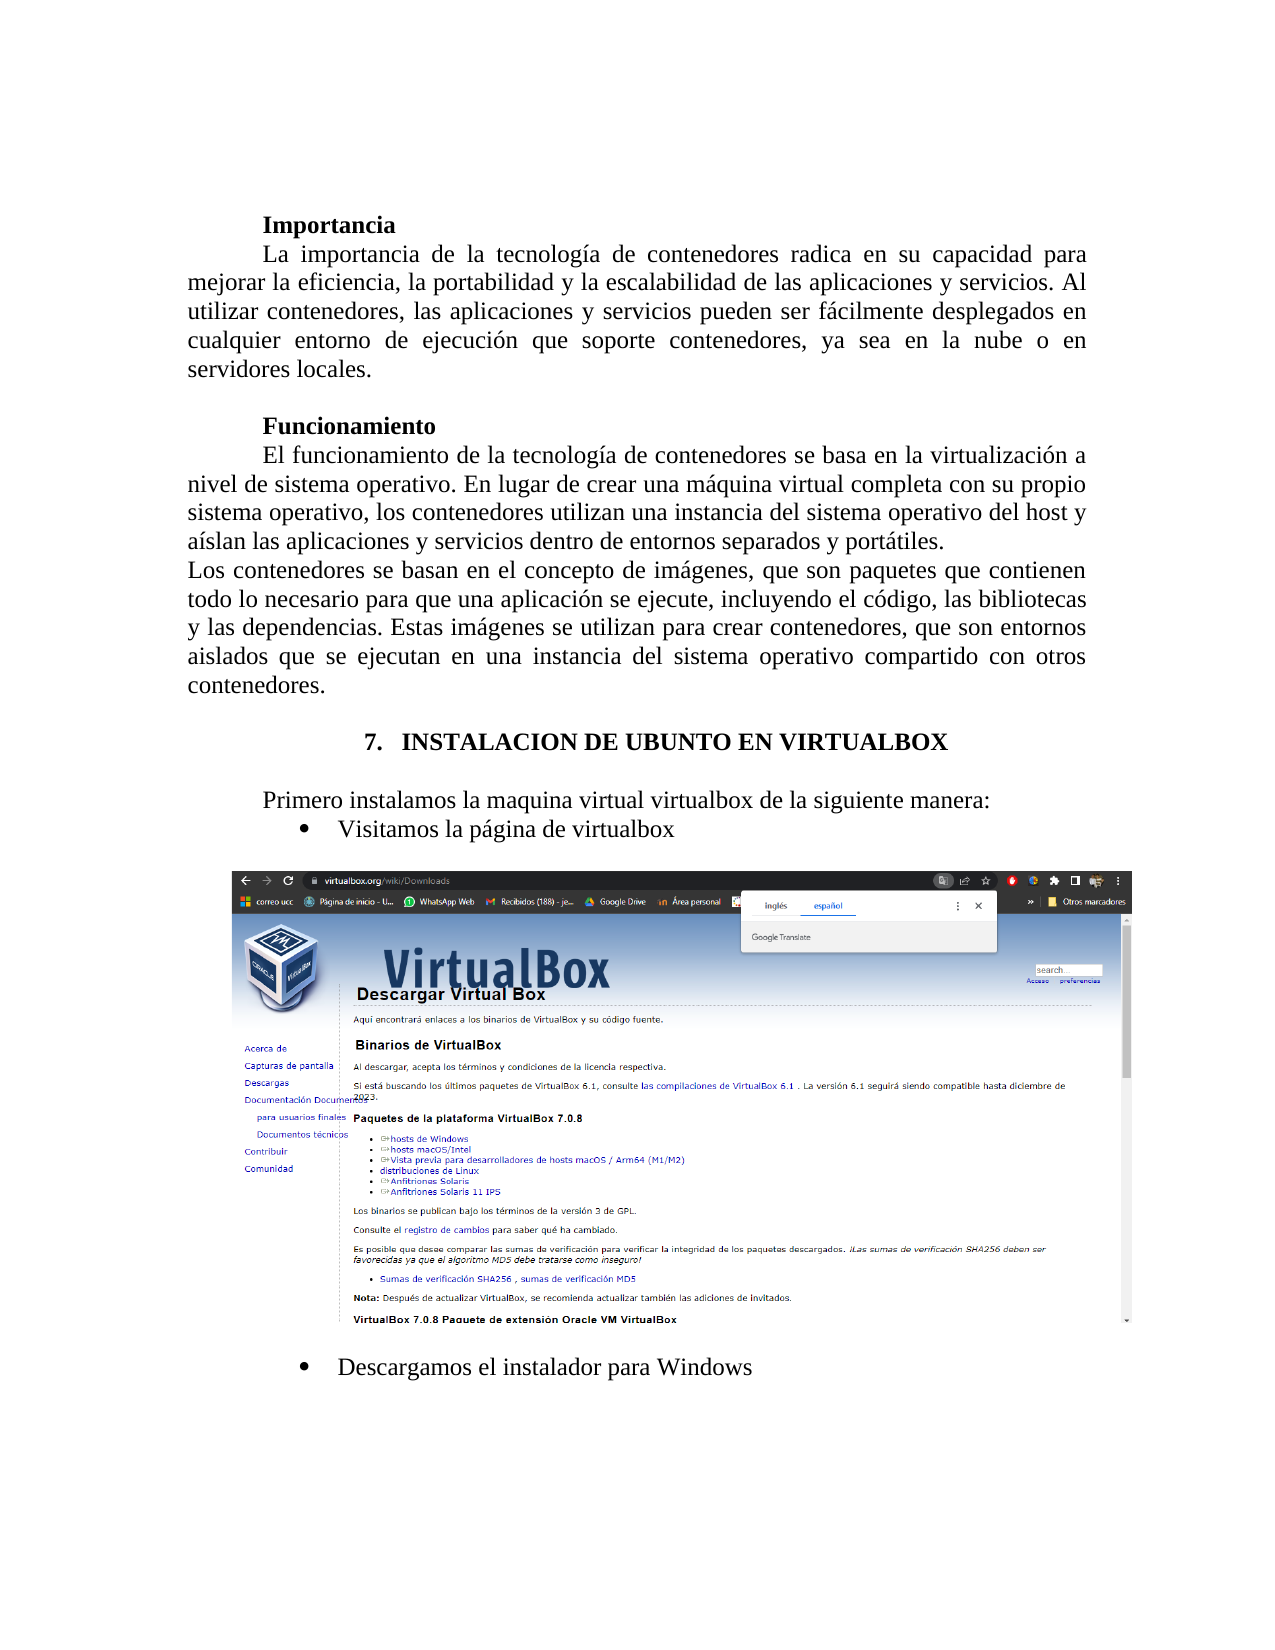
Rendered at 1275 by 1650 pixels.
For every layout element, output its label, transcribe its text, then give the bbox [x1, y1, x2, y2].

subtitle INSTALACION DE UBUNTO EN VIRTUALBOX [225, 727, 1087, 756]
text La importancia de la tecnología de contenedores radica en su capacidad para mejorar la eficiencia, la portabilidad y la escalabilidad de las aplicaciones y servicios. Al utilizar contenedores, las aplicaciones y servicios pueden ser fácilmente desplegados en cualquier entorno de ejecución que soporte contenedores, ya sea en la nube o en servidores locales. [187, 239, 1087, 382]
list Visitamos la página de virtualbox [300, 814, 1087, 842]
picture [231, 871, 1132, 1323]
text Los contenedores se basan en el concepto de imágenes, que son paquetes que contienen todo lo necesario para que una aplicación se ejecute, incluyendo el código, las bibliotecas y las dependencias. Estas imágenes se utilizan para crear contenedores, que son entornos aislados que se ejecutan en una instancia del sistema operativo compartido con otros contenedores. [187, 555, 1087, 699]
list Descargamos el instalador para Windows [300, 1352, 1087, 1380]
text Importancia [187, 210, 1087, 239]
text El funcionamiento de la tecnología de contenedores se basa en la virtualización a nivel de sistema operativo. En lugar de crear una máquina virtual completa con su propio sistema operativo, los contenedores utilizan una instancia del sistema operativo del host y aíslan las aplicaciones y servicios dentro de entornos separados y portátiles. [187, 440, 1087, 555]
text Funcionamiento [187, 411, 1087, 440]
text Primero instalamos la maquina virtual virtualbox de la siguiente manera: [187, 785, 1087, 814]
